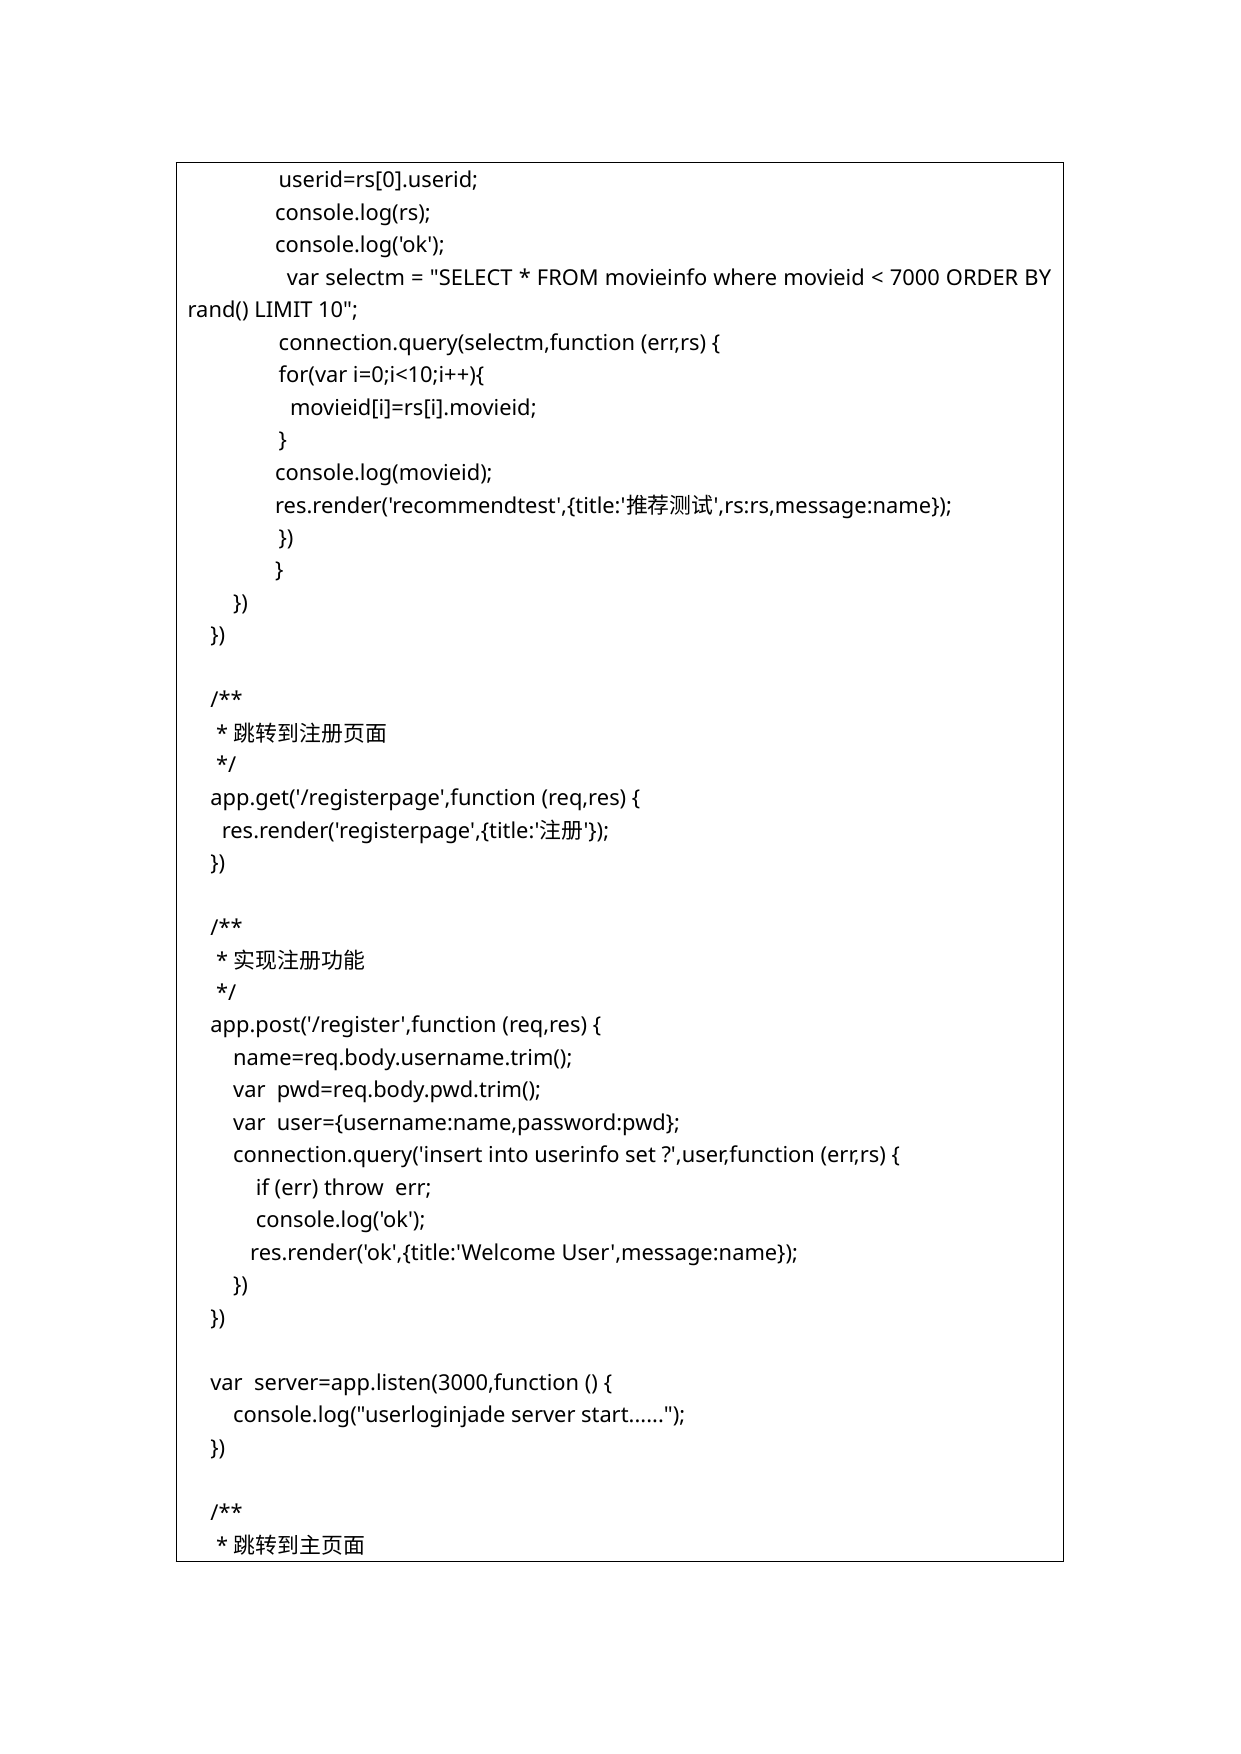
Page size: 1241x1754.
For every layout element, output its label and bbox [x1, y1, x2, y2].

table_header [177, 163, 1063, 1561]
